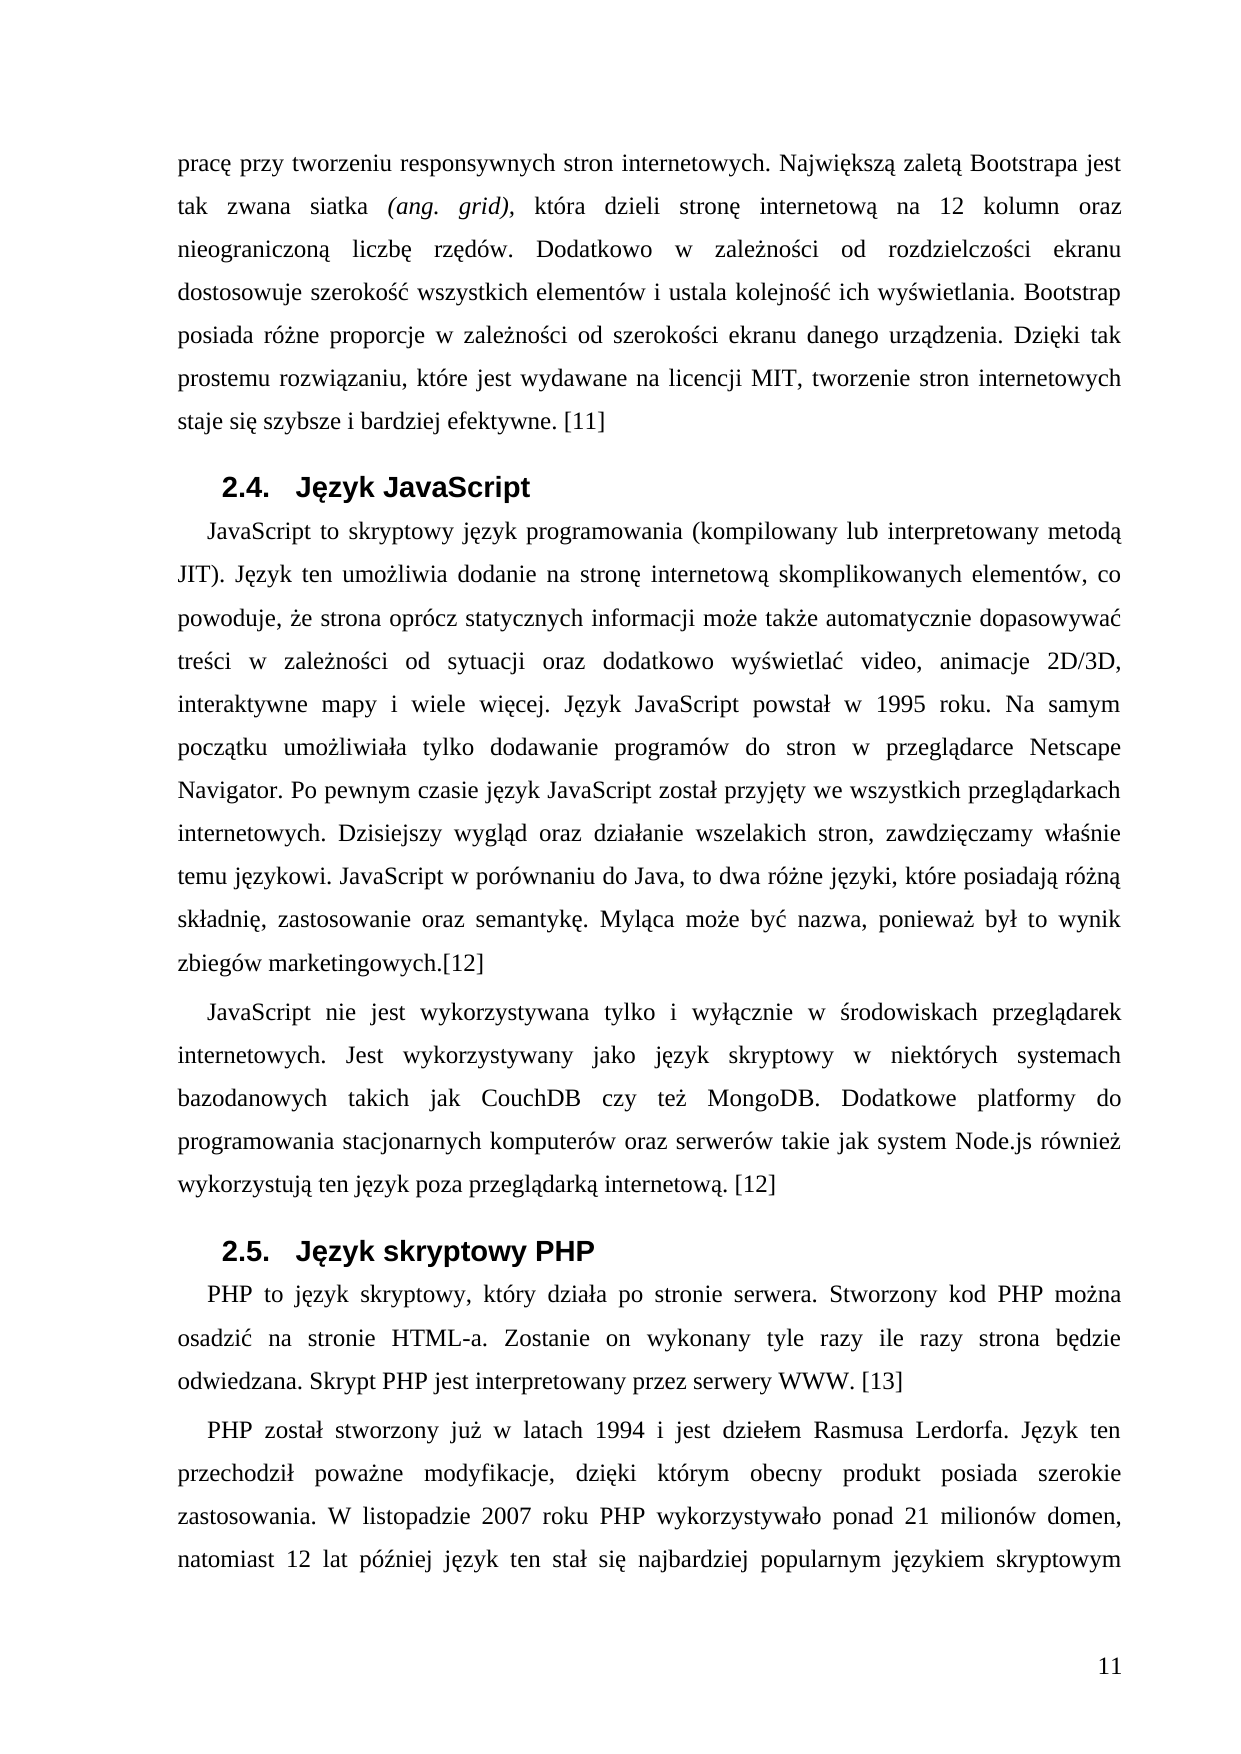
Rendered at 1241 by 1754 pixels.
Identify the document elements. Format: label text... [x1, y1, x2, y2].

text JavaScript nie jest wykorzystywana tylko i wyłącznie w środowiskach przeglądarek internetowych. Jest wykorzystywany jako język skryptowy w niektórych systemach bazodanowych takich jak CouchDB czy też MongoDB. Dodatkowe platformy do programowania stacjonarnych komputerów oraz serwerów takie jak system Node.js również wykorzystują ten język poza przeglądarką internetową. [12] [177, 997, 1122, 1198]
subtitle Język skryptowy PHP [222, 1233, 1122, 1267]
subtitle Język JavaScript [222, 470, 1122, 504]
text PHP to język skryptowy, który działa po stronie serwera. Stworzony kod PHP można osadzić na stronie HTML-a. Zostanie on wykonany tyle razy ile razy strona będzie odwiedzana. Skrypt PHP jest interpretowany przez serwery WWW. [13] [177, 1279, 1122, 1394]
text JavaScript to skryptowy język programowania (kompilowany lub interpretowany metodą JIT). Język ten umożliwia dodanie na stronę internetową skomplikowanych elementów, co powoduje, że strona oprócz statycznych informacji może także automatycznie dopasowywać treści w zależności od sytuacji oraz dodatkowo wyświetlać video, animacje 2D/3D, interaktywne mapy i wiele więcej. Język JavaScript powstał w 1995 roku. Na samym początku umożliwiała tylko dodawanie programów do stron w przeglądarce Netscape Navigator. Po pewnym czasie język JavaScript został przyjęty we wszystkich przeglądarkach internetowych. Dzisiejszy wygląd oraz działanie wszelakich stron, zawdzięczamy właśnie temu językowi. JavaScript w porównaniu do Java, to dwa różne języki, które posiadają różną składnię, zastosowanie oraz semantykę. Myląca może być nazwa, ponieważ był to wynik zbiegów marketingowych.[12] [177, 516, 1122, 976]
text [177, 1415, 1122, 1573]
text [177, 148, 1122, 435]
